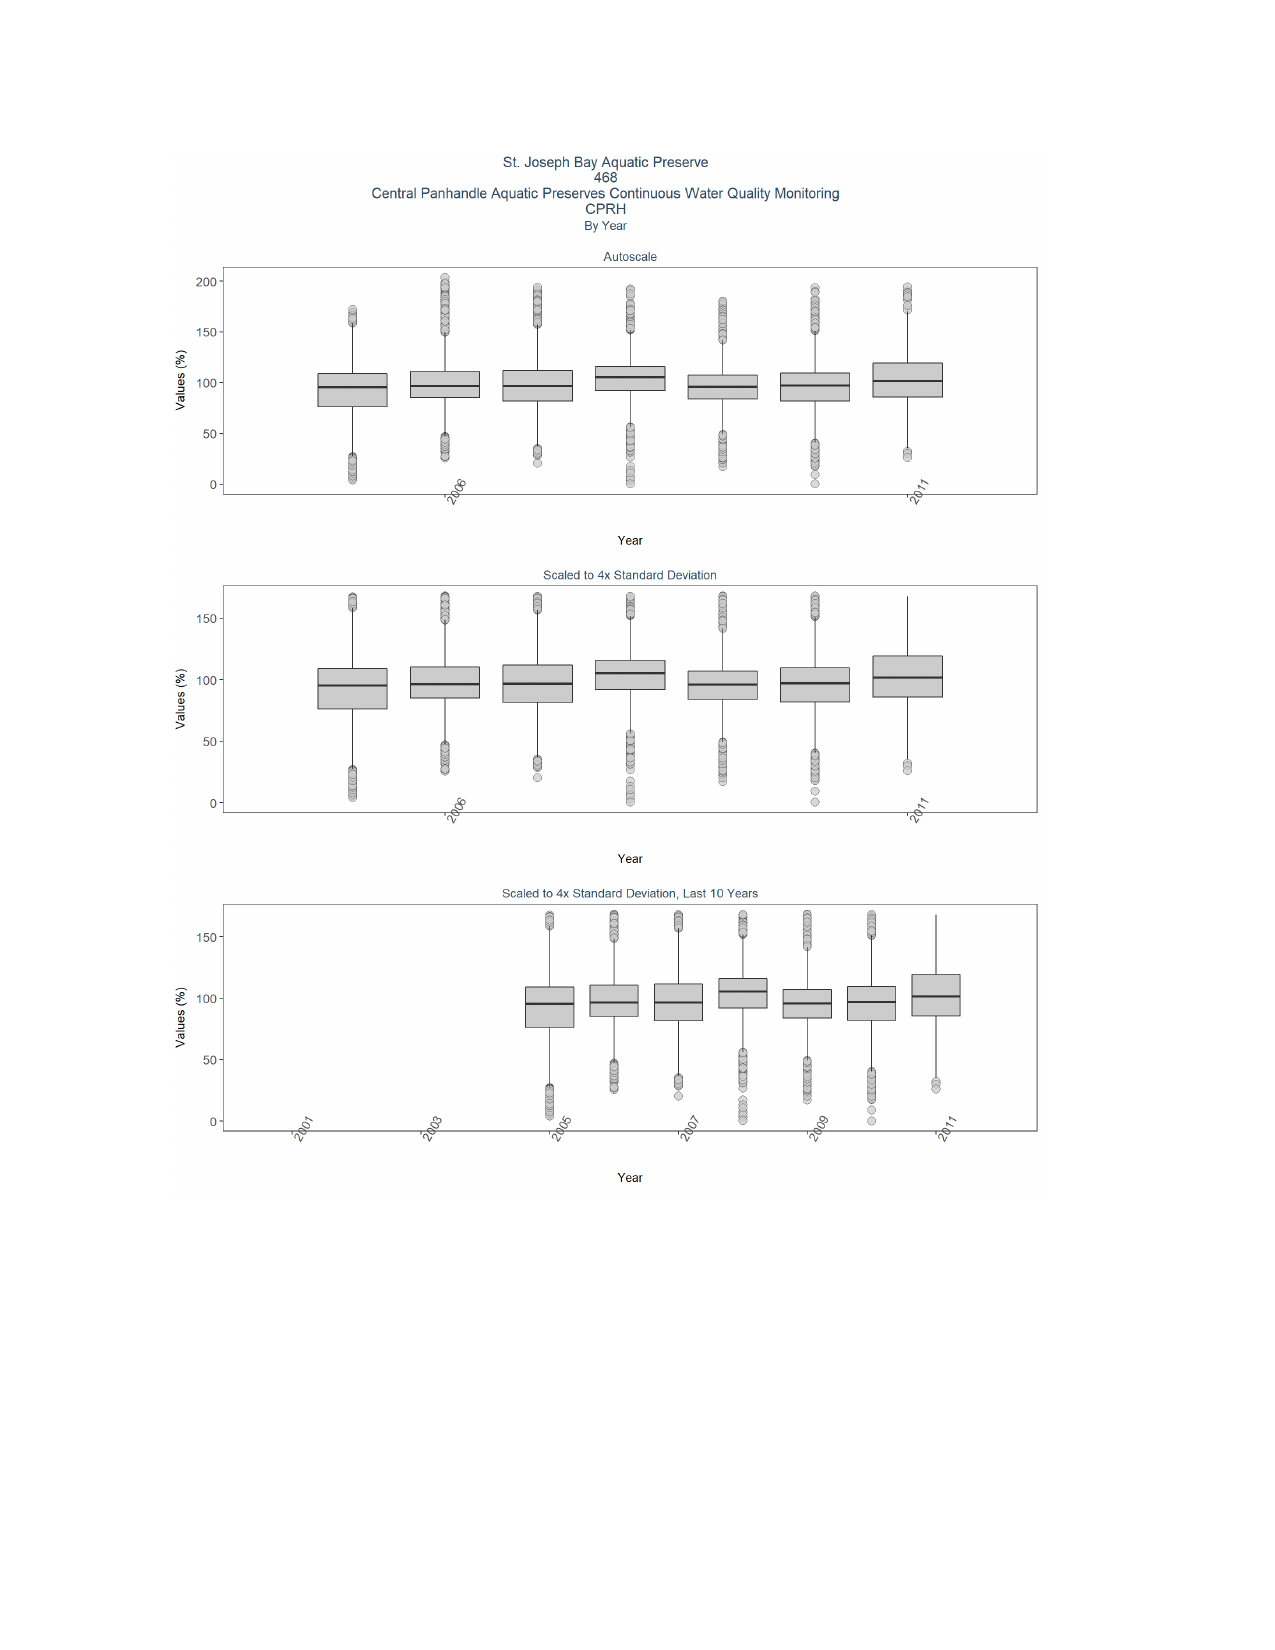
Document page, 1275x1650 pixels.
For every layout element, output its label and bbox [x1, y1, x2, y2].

picture [168, 150, 1044, 1200]
